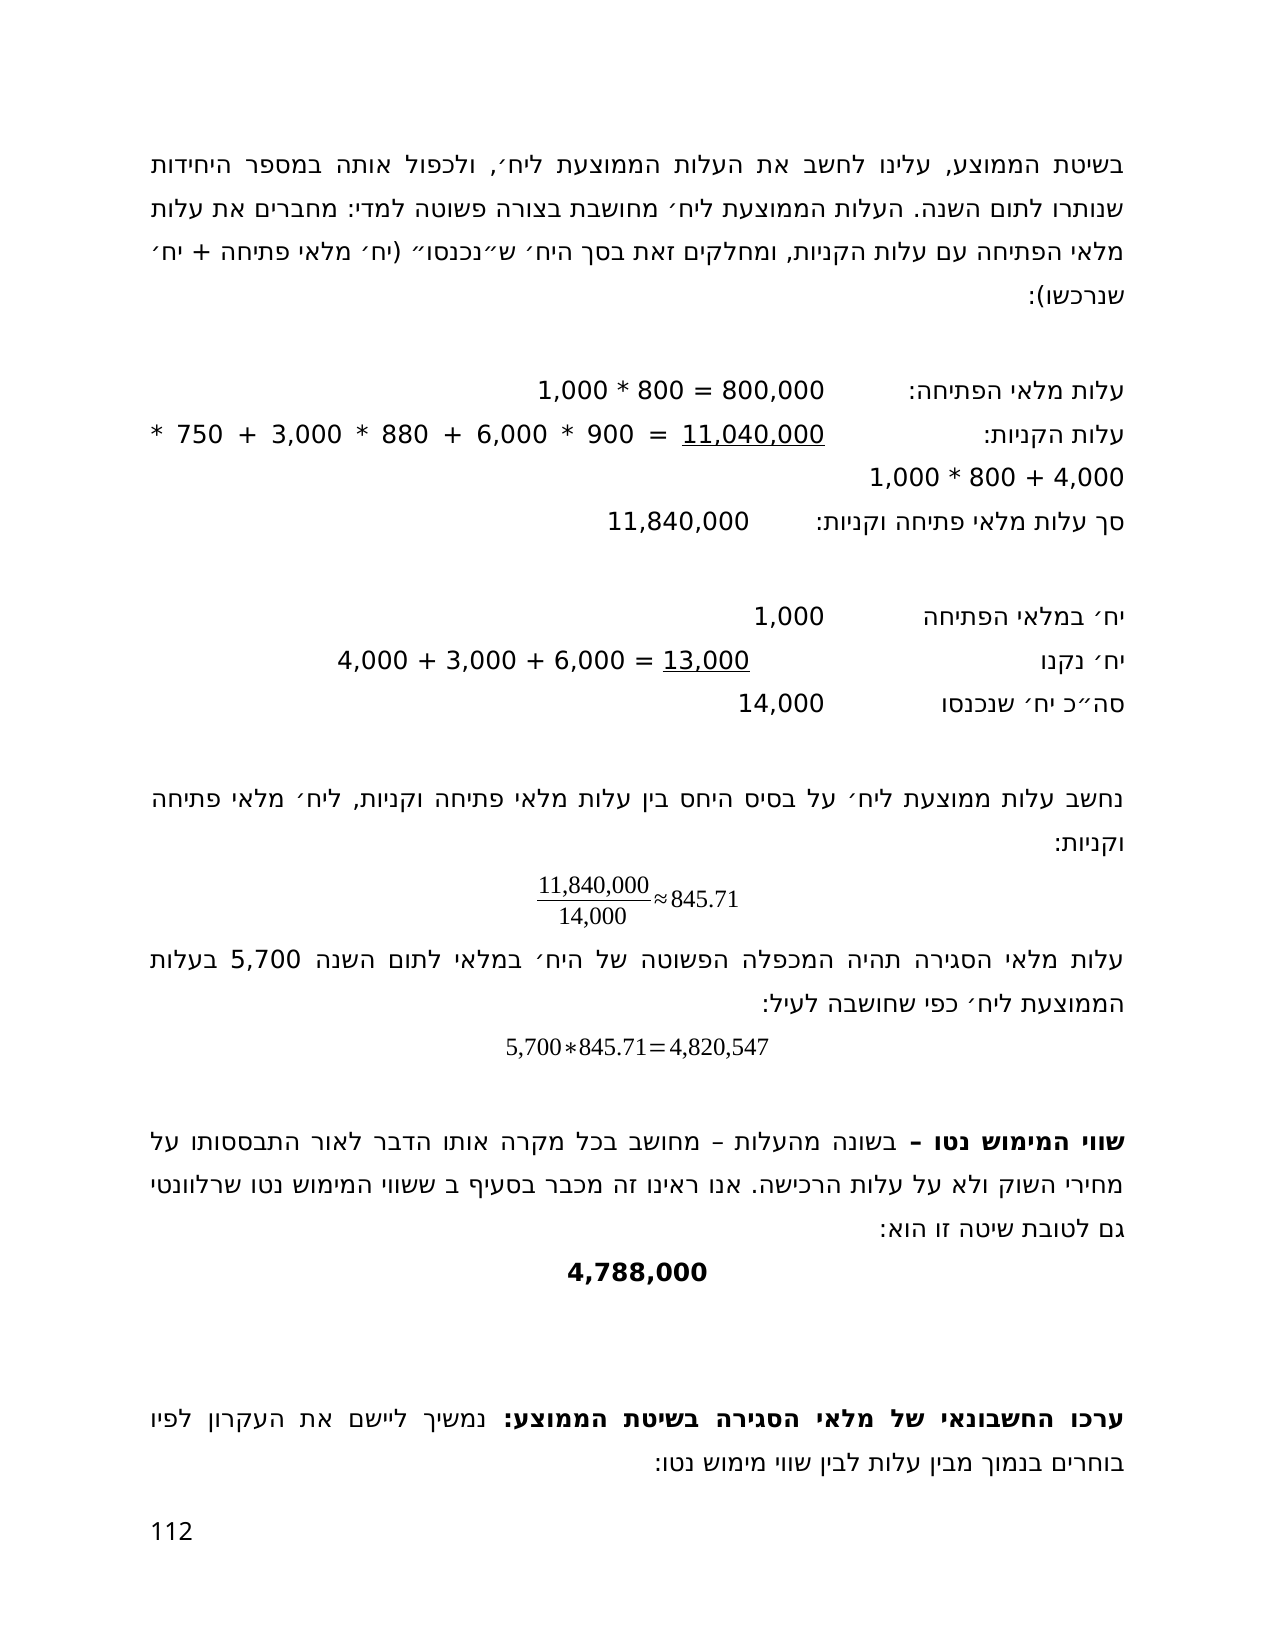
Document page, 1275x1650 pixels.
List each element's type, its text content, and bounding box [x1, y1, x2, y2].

text בשיטת הממוצע, עלינו לחשב את העלות הממוצעת ליח׳, ולכפול אותה במספר היחידות שנותרו לתום השנה. העלות הממוצעת ליח׳ מחושבת בצורה פשוטה למדי: מחברים את עלות מלאי הפתיחה עם עלות הקניות, ומחלקים זאת בסך היח׳ ש״נכנסו״ (יח׳ מלאי פתיחה + יח׳ שנרכשו): [150, 150, 1125, 310]
text שווי המימוש נטו – בשונה מהעלות – מחושב בכל מקרה אותו הדבר לאור התבססותו על מחירי השוק ולא על עלות הרכישה. אנו ראינו זה מכבר בסעיף ב ששווי המימוש נטו שרלוונטי גם לטובת שיטה זו הוא: [150, 1127, 1125, 1243]
text עלות מלאי הפתיחה: 800,000 = 800 * 1,000 [150, 376, 1125, 405]
text סך עלות מלאי פתיחה וקניות: 11,840,000 [150, 507, 1125, 536]
text ערכו החשבונאי של מלאי הסגירה בשיטת הממוצע: נמשיך ליישם את העקרון לפיו בוחרים בנמוך מבין עלות לבין שווי מימוש נטו: [150, 1404, 1125, 1477]
text עלות הקניות: 11,040,000 = 900 * 6,000 + 880 * 3,000 + 750 * 4,000 + 800 * 1,000 [150, 420, 1125, 493]
text יח׳ נקנו 13,000 = 6,000 + 3,000 + 4,000 [150, 646, 1125, 675]
text סה״כ יח׳ שנכנסו 14,000 [150, 689, 1125, 719]
text יח׳ במלאי הפתיחה 1,000 [150, 602, 1125, 631]
text 4,788,000 [150, 1258, 1125, 1287]
text עלות מלאי הסגירה תהיה המכפלה הפשוטה של היח׳ במלאי לתום השנה 5,700 בעלות הממוצעת ליח׳ כפי שחושבה לעיל: [150, 945, 1125, 1018]
text נחשב עלות ממוצעת ליח׳ על בסיס היחס בין עלות מלאי פתיחה וקניות, ליח׳ מלאי פתיחה וקניות: [150, 784, 1125, 857]
